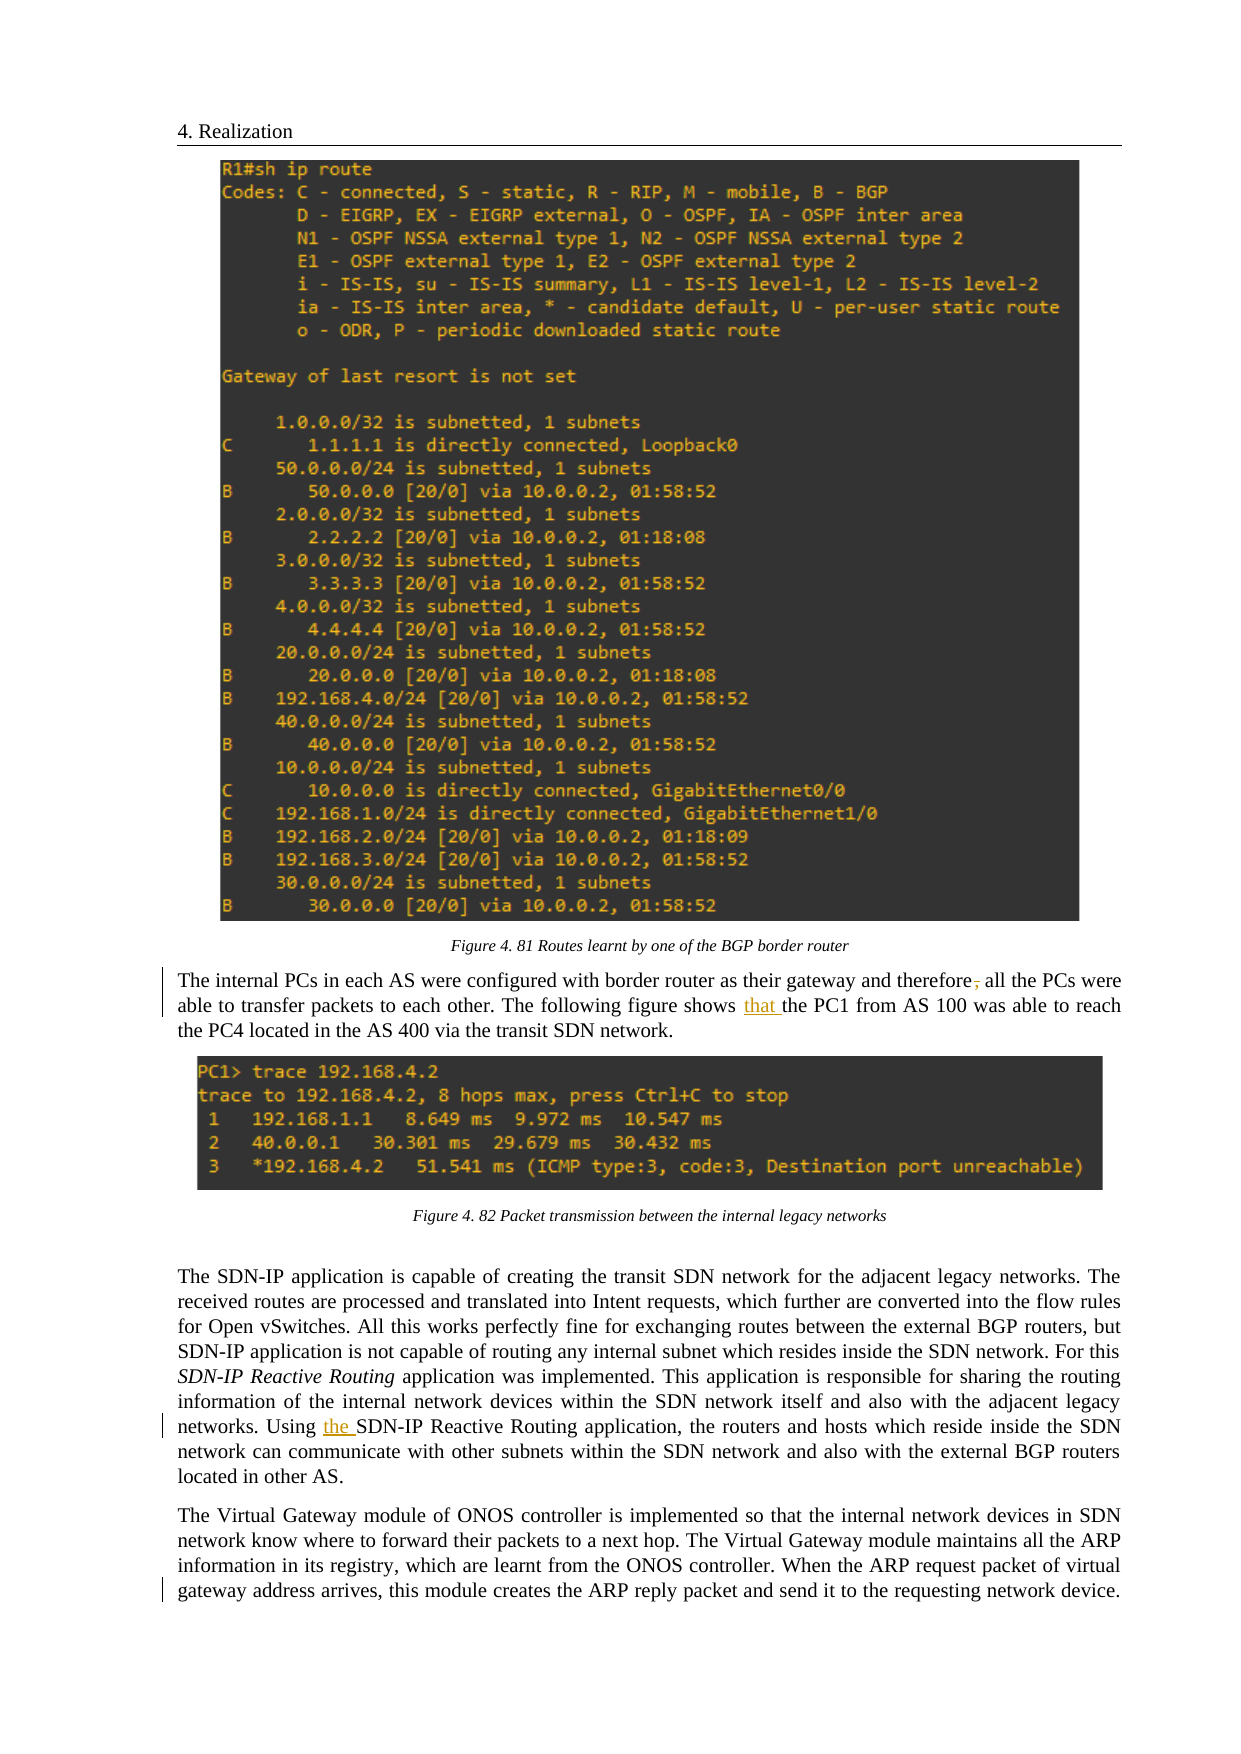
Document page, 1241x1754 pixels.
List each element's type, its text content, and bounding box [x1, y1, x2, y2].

picture [196, 1056, 1103, 1190]
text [177, 1502, 1122, 1602]
text The SDN-IP application is capable of creating the transit SDN network for the adjacent legacy networks. The received routes are processed and translated into Intent requests, which further are converted into the flow rules for Open vSwitches. All this works perfectly fine for exchanging routes between the external BGP routers, but SDN-IP application is not capable of routing any internal subnet which resides inside the SDN network. For this SDN-IP Reactive Routing application was implemented. This application is responsible for sharing the routing information of the internal network devices within the SDN network itself and also with the adjacent legacy networks. Using SDN-IP Reactive Routing application, the routers and hosts which reside inside the SDN network can communicate with other subnets within the SDN network and also with the external BGP routers located in other AS. [177, 1263, 1122, 1488]
picture [219, 160, 1080, 921]
text Figure 4. 81 Routes learnt by one of the BGP border router [177, 935, 1122, 954]
text Figure 4. 82 Packet transmission between the internal legacy networks [177, 1206, 1122, 1225]
text The internal PCs in each AS were configured with border router as their gateway and therefore all the PCs were able to transfer packets to each other. The following figure shows the PC1 from AS 100 was able to reach the PC4 located in the AS 400 via the transit SDN network. [177, 967, 1122, 1042]
